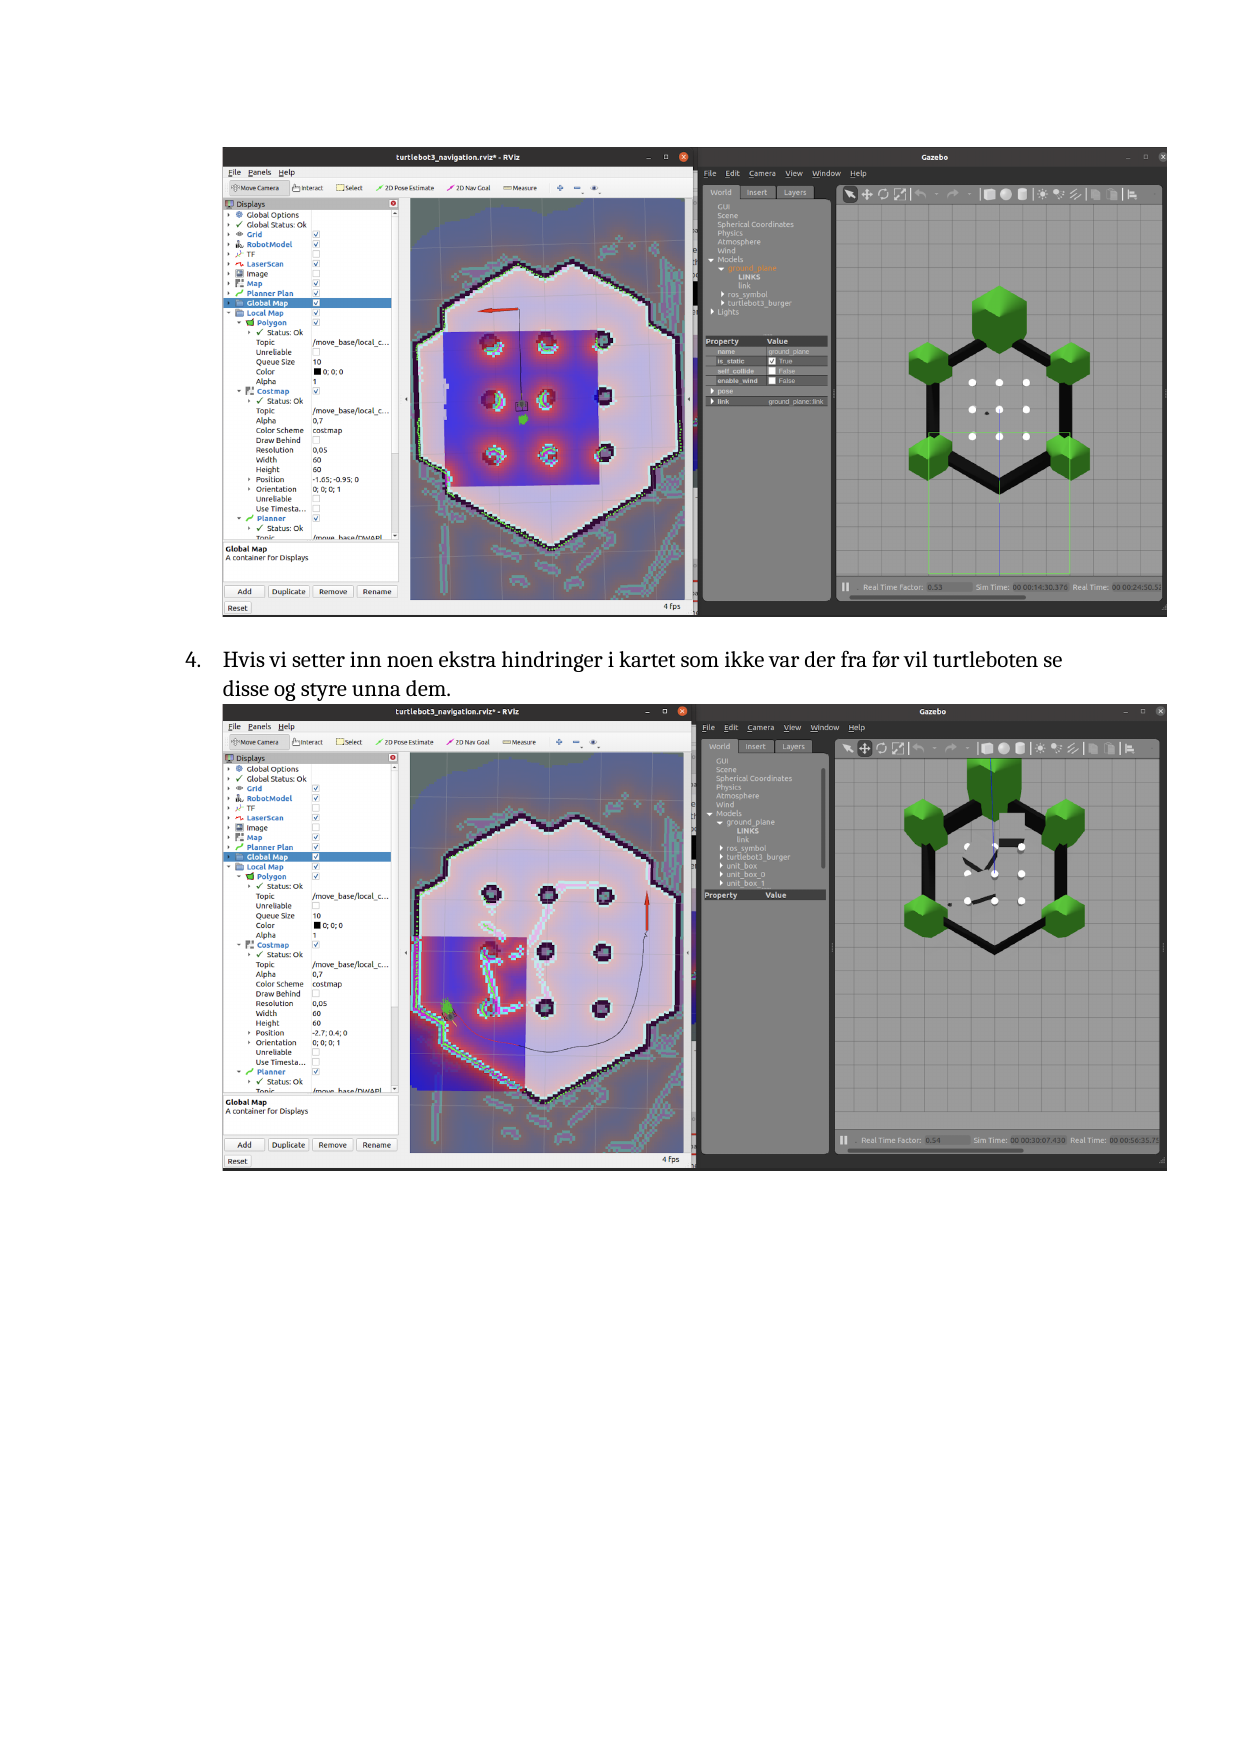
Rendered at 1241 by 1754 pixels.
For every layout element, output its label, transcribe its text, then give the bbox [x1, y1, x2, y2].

picture [222, 147, 1167, 617]
picture [222, 704, 1167, 1171]
list Hvis vi setter inn noen ekstra hindringer i kartet som ikke var der fra før vil turtleboten se disse og styre unna dem. [185, 647, 1092, 702]
